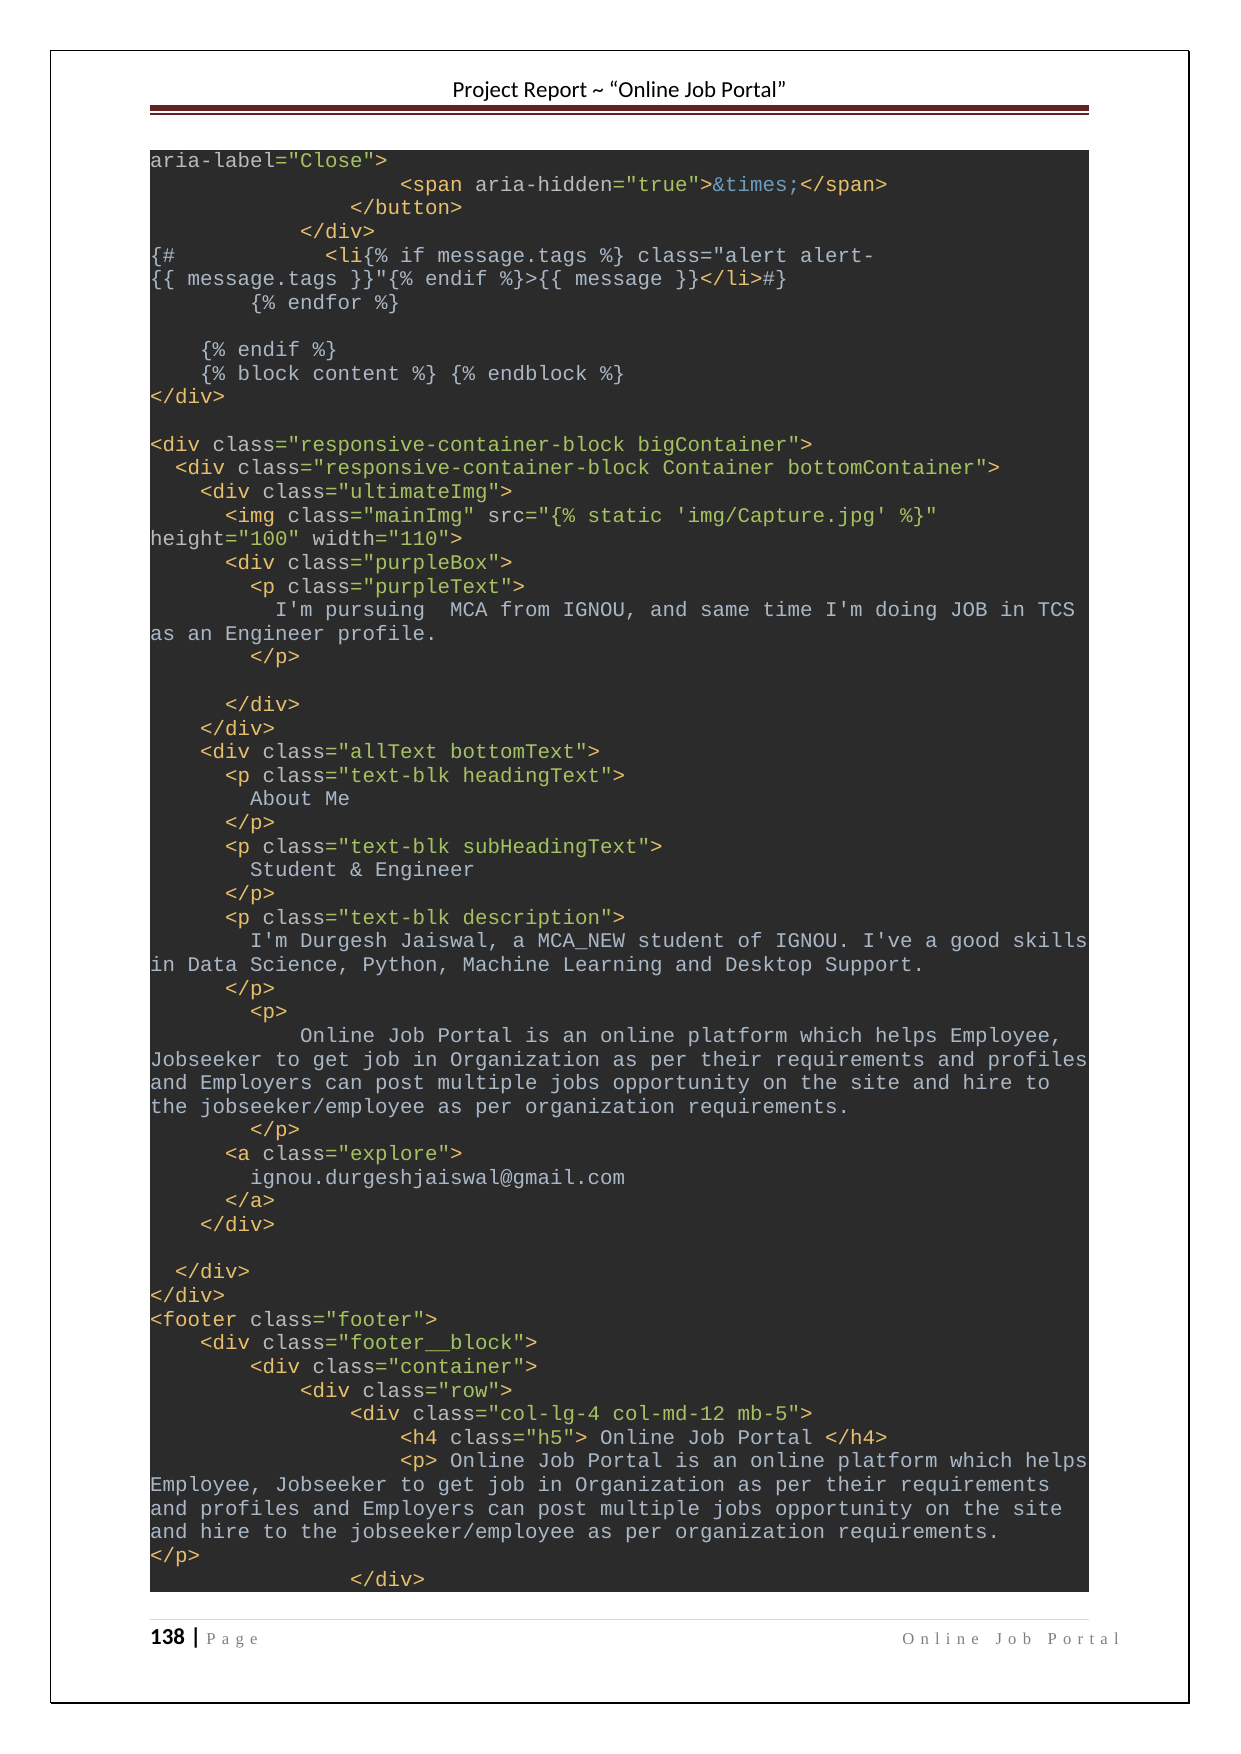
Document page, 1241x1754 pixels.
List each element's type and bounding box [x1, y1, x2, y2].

text [150, 150, 1089, 1592]
